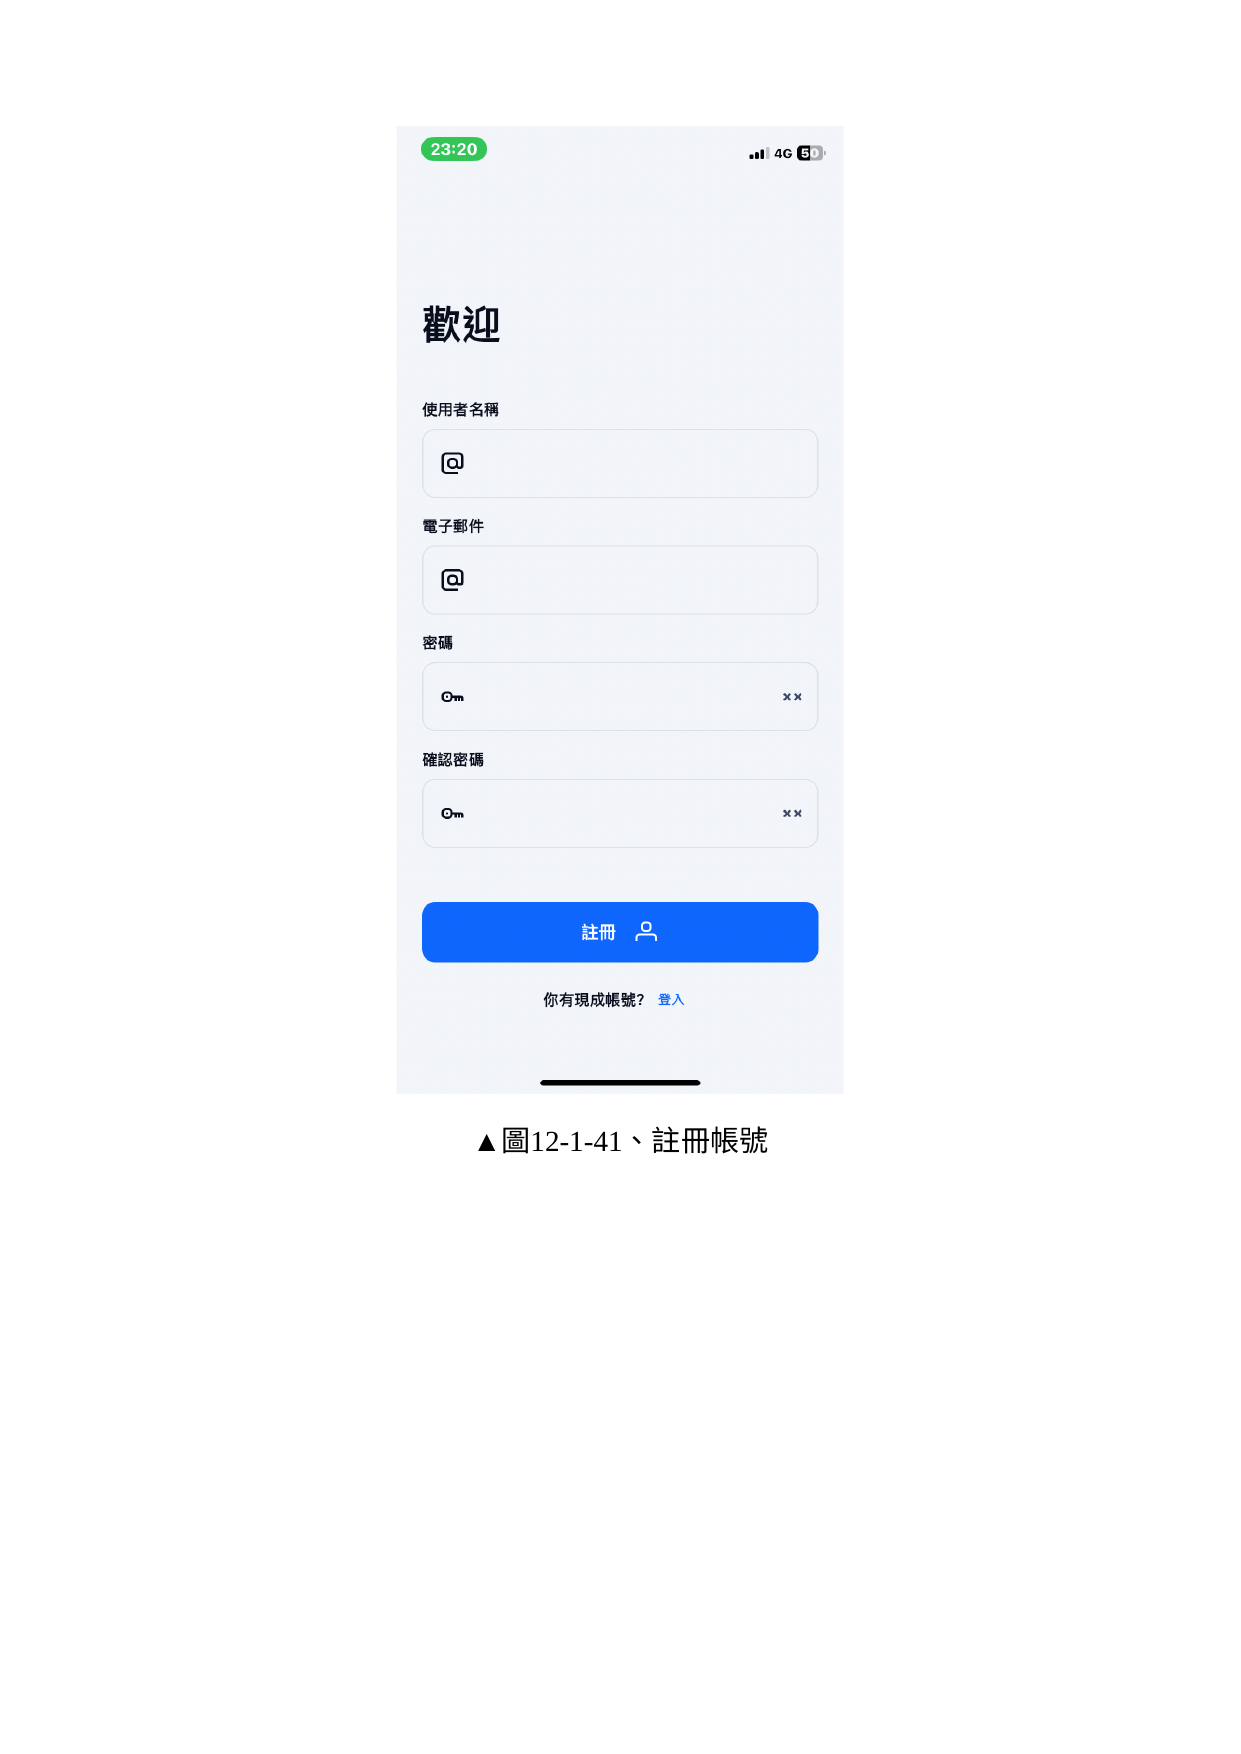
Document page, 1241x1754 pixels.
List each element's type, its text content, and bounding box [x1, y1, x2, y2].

picture [396, 126, 844, 1094]
